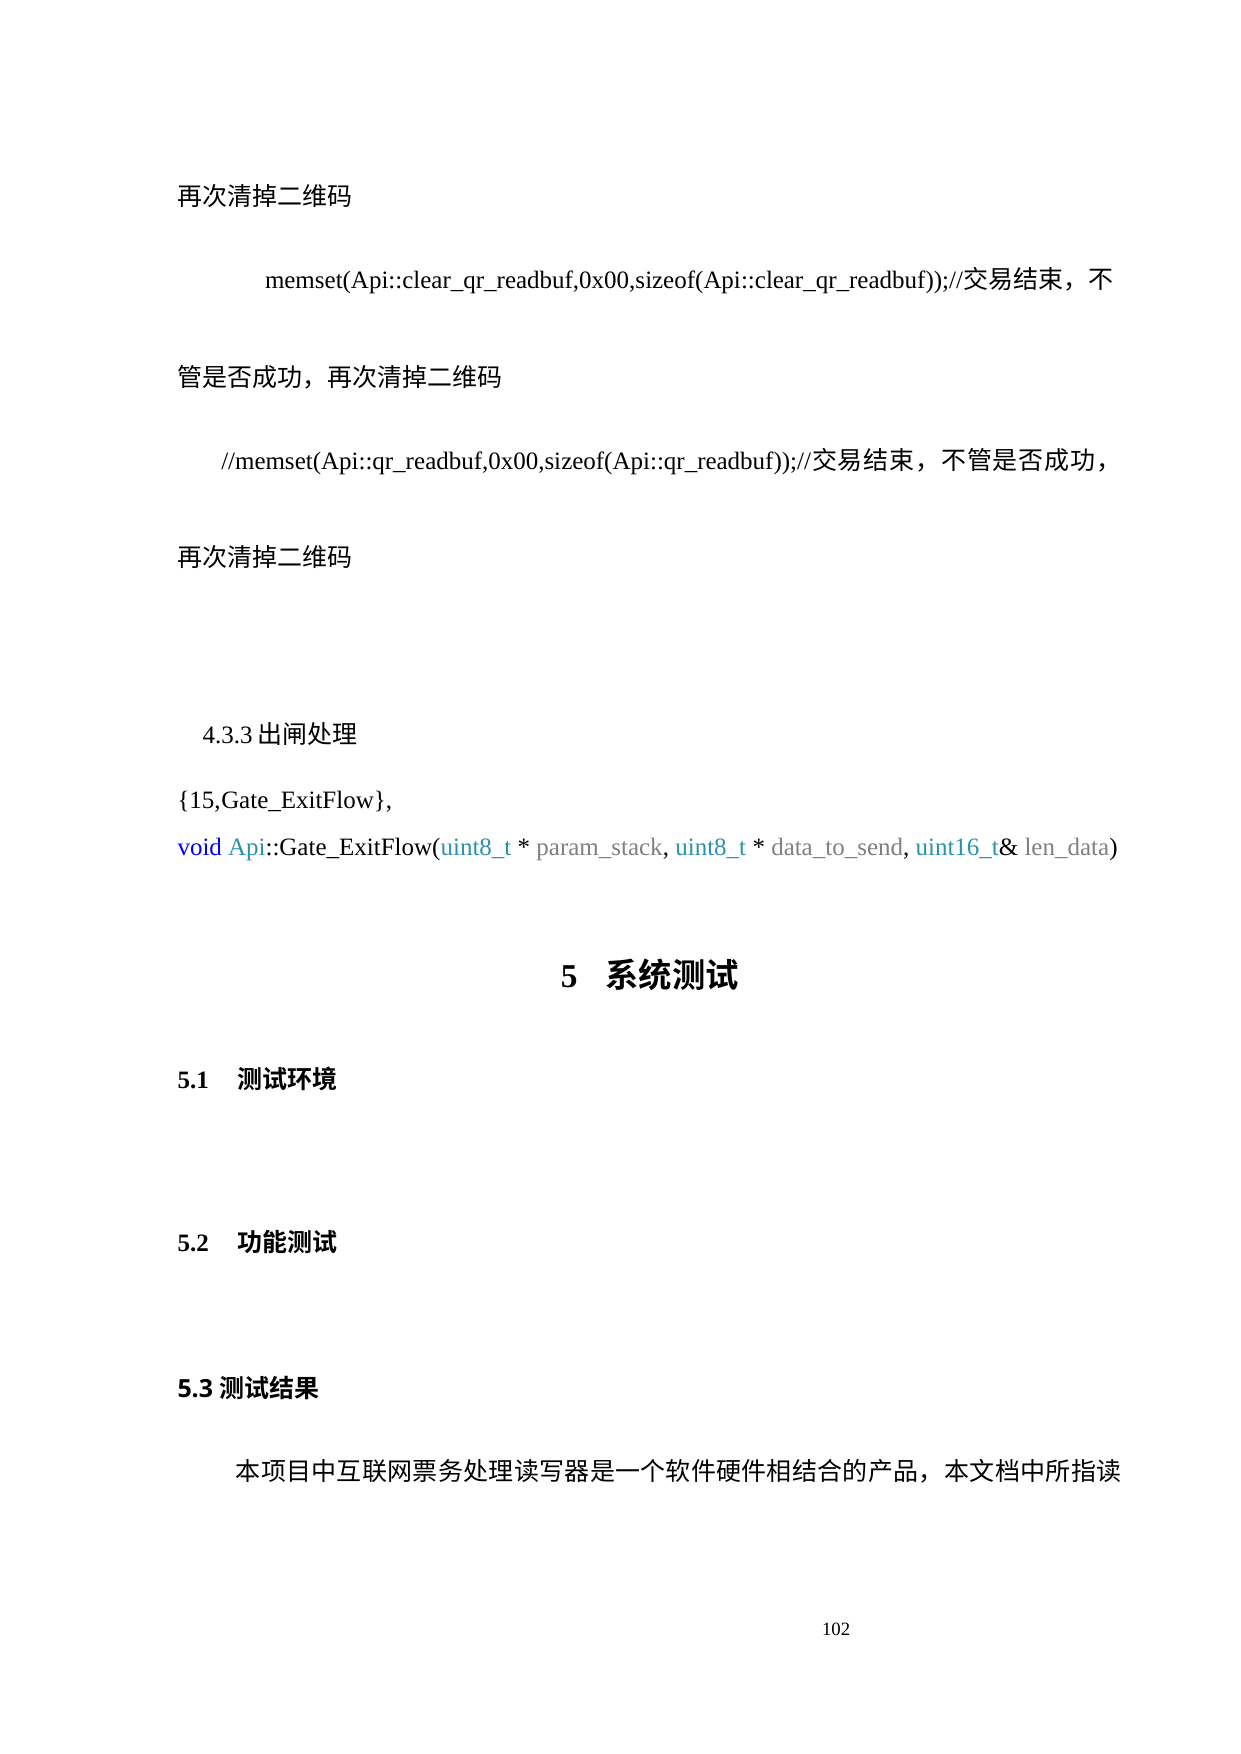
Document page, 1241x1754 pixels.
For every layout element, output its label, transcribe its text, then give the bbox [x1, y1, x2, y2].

text //memset(Api::qr_readbuf,0x00,sizeof(Api::qr_readbuf));//交易结束，不管是否成功，再次清掉二维码 [177, 426, 1122, 588]
text {15, Gate_ExitFlow}, [177, 783, 1122, 816]
text 5.3 测试结果 [177, 1354, 1122, 1419]
text memset(Api::clear_qr_readbuf,0x00,sizeof(Api::clear_qr_readbuf));//交易结束，不管是否成功，再次清掉二维码 [177, 245, 1122, 408]
text void Api::Gate_ExitFlow(uint8_t * param_stack, uint8_t * data_to_send, uint16_t& len_data) [177, 830, 1122, 863]
subtitle 系统测试 [177, 940, 1122, 1005]
subtitle 测试环境 [177, 1045, 1122, 1110]
text 4.3.3出闸处理 [177, 700, 1122, 765]
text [177, 162, 1122, 227]
subtitle 功能测试 [177, 1208, 1122, 1273]
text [177, 1437, 1122, 1502]
